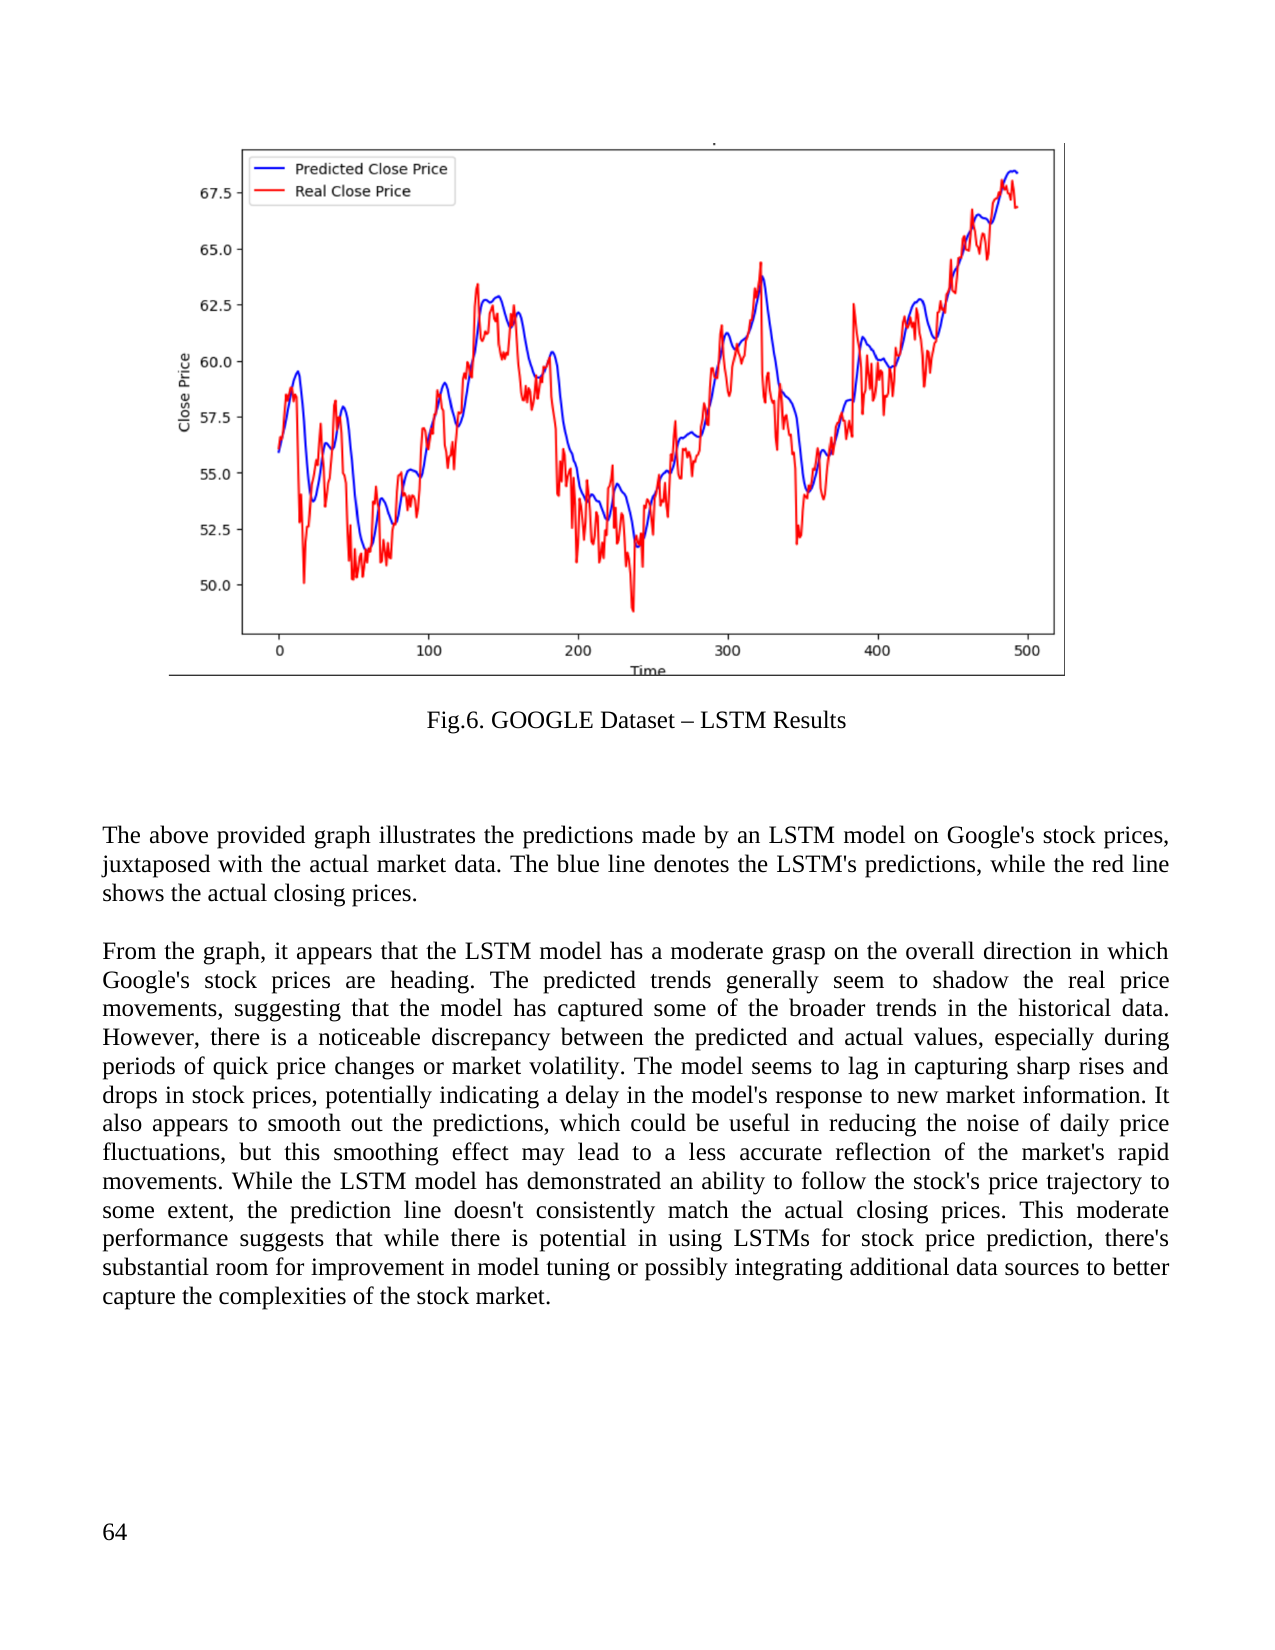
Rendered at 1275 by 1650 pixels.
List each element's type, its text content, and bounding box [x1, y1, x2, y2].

text The above provided graph illustrates the predictions made by an LSTM model on Google's stock prices, juxtaposed with the actual market data. The blue line denotes the LSTM's predictions, while the red line shows the actual closing prices. [102, 821, 1171, 907]
text Fig.6. GOOGLE Dataset – LSTM Results [102, 705, 1171, 733]
picture [168, 143, 1065, 676]
text From the graph, it appears that the LSTM model has a moderate grasp on the overall direction in which Google's stock prices are heading. The predicted trends generally seem to shadow the real price movements, suggesting that the model has captured some of the broader trends in the historical data. However, there is a noticeable discrepancy between the predicted and actual values, especially during periods of quick price changes or market volatility. The model seems to lag in capturing sharp rises and drops in stock prices, potentially indicating a delay in the model's response to new market information. It also appears to smooth out the predictions, which could be useful in reducing the noise of daily price fluctuations, but this smoothing effect may lead to a less accurate reflection of the market's rapid movements. While the LSTM model has demonstrated an ability to follow the stock's price trajectory to some extent, the prediction line doesn't consistently match the actual closing prices. This moderate performance suggests that while there is potential in using LSTMs for stock price prediction, there's substantial room for improvement in model tuning or possibly integrating additional data sources to better capture the complexities of the stock market. [102, 936, 1171, 1310]
